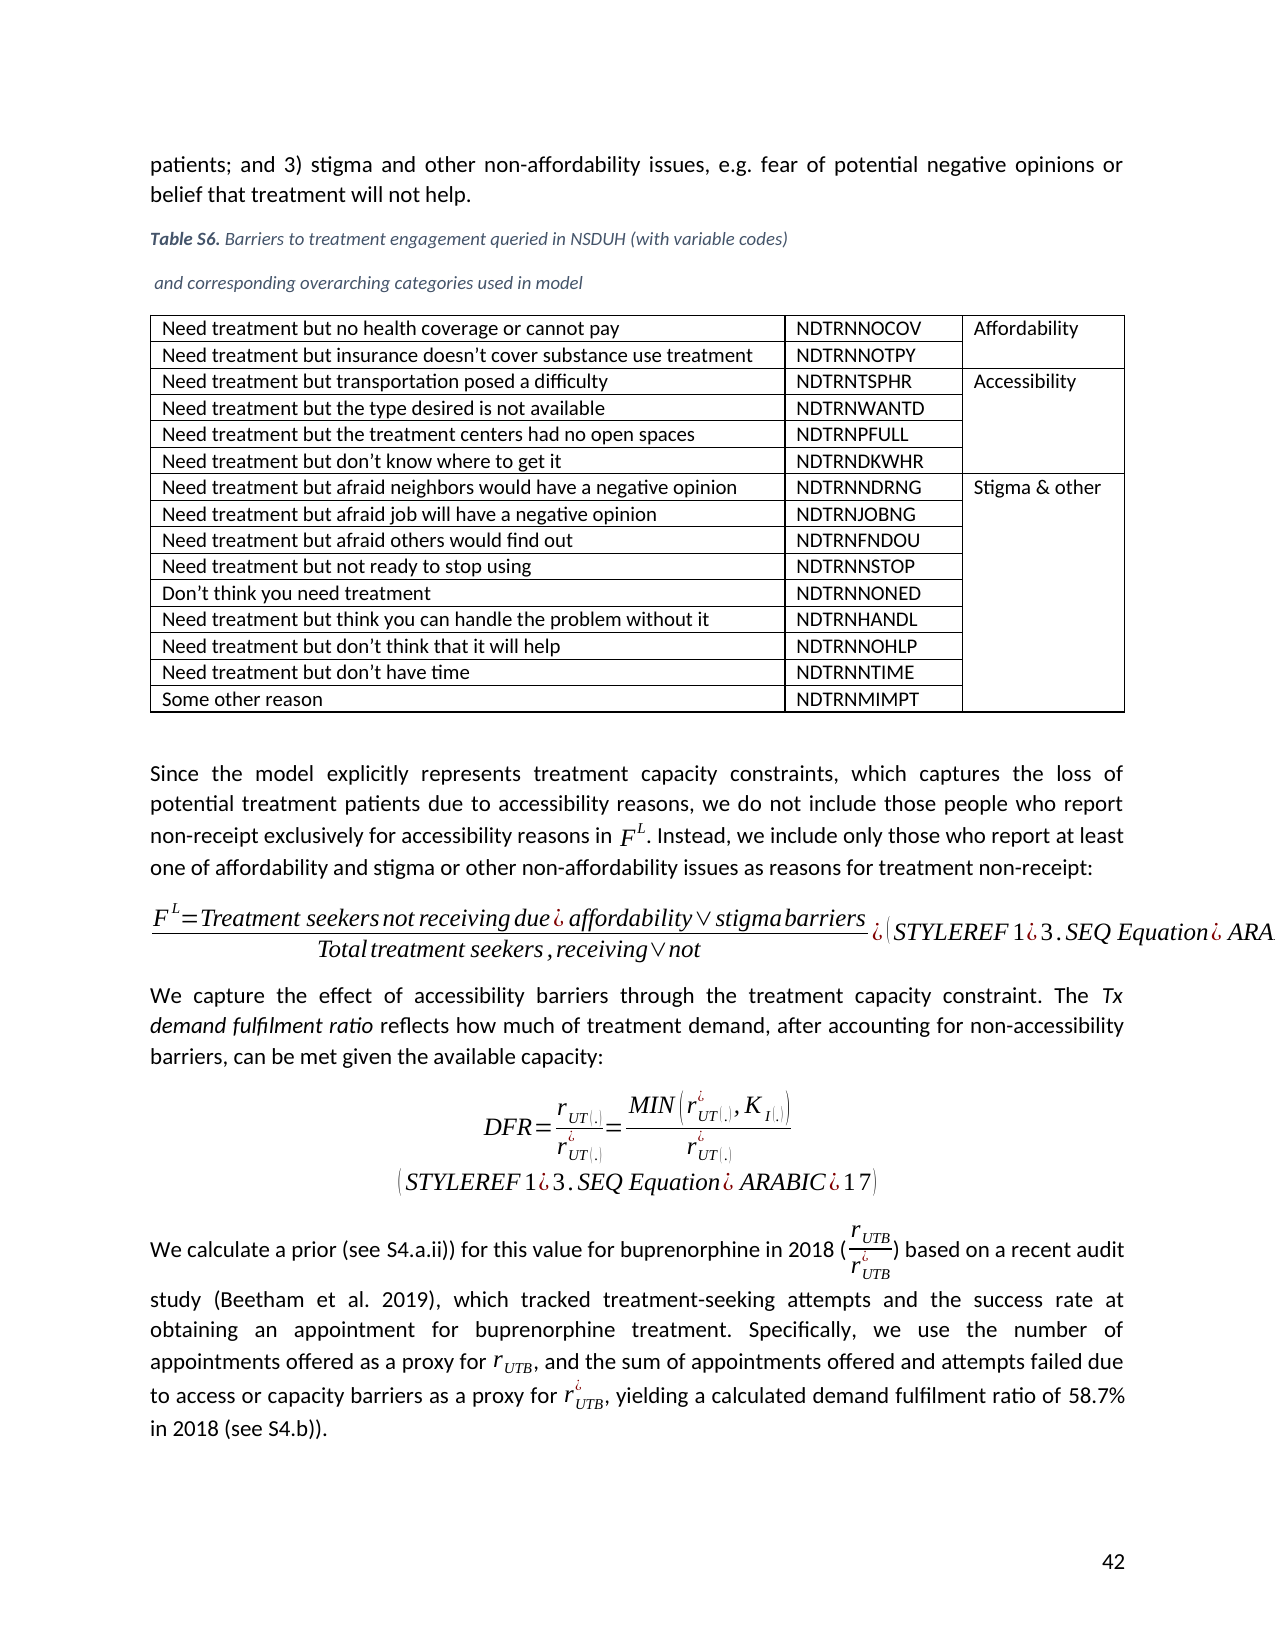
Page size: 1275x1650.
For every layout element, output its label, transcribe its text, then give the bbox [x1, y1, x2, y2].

table_header NDTRNNOCOV [786, 316, 962, 341]
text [150, 150, 1125, 208]
table_cell NDTRNMIMPT [786, 686, 962, 711]
text Since the model explicitly represents treatment capacity constraints, which captures the loss of potential treatment patients due to accessibility reasons, we do not include those people who report non-receipt exclusively for accessibility reasons in . Instead, we include only those who report at least one of affordability and stigma or other non-affordability issues as reasons for treatment non-receipt: [150, 759, 1125, 881]
table_cell Need treatment but insurance doesn’t cover substance use treatment [151, 342, 784, 367]
table_cell Need treatment but afraid others would find out [151, 527, 784, 553]
text We capture the effect of accessibility barriers through the treatment capacity constraint. The Tx demand fulfilment ratio reflects how much of treatment demand, after accounting for non-accessibility barriers, can be met given the available capacity: [150, 981, 1125, 1070]
table_cell Accessibility [963, 369, 1124, 473]
table_cell NDTRNNTIME [786, 660, 962, 685]
table_cell NDTRNHANDL [786, 607, 962, 632]
table_cell Need treatment but the treatment centers had no open spaces [151, 421, 784, 447]
table_cell NDTRNNONED [786, 580, 962, 606]
table_cell Need treatment but think you can handle the problem without it [151, 607, 784, 632]
table_cell NDTRNFNDOU [786, 527, 962, 553]
table_cell Need treatment but afraid neighbors would have a negative opinion [151, 474, 784, 500]
text and corresponding overarching categories used in model [150, 271, 1125, 294]
table_cell NDTRNTSPHR [786, 369, 962, 394]
table_cell Need treatment but don’t know where to get it [151, 448, 784, 473]
table_cell Stigma & other [963, 474, 1124, 711]
table_cell Need treatment but don’t have time [151, 660, 784, 685]
table_cell Need treatment but the type desired is not available [151, 395, 784, 420]
table_header Need treatment but no health coverage or cannot pay [151, 316, 784, 341]
table_cell NDTRNNDRNG [786, 474, 962, 500]
table_cell Need treatment but don’t think that it will help [151, 633, 784, 658]
table_cell NDTRNDKWHR [786, 448, 962, 473]
table_cell Need treatment but afraid job will have a negative opinion [151, 501, 784, 526]
table_cell NDTRNNSTOP [786, 554, 962, 579]
text Table S6. Barriers to treatment engagement queried in NSDUH (with variable codes) [150, 227, 1125, 250]
table_cell NDTRNJOBNG [786, 501, 962, 526]
table_cell Need treatment but not ready to stop using [151, 554, 784, 579]
table_cell Need treatment but transportation posed a difficulty [151, 369, 784, 394]
table_cell NDTRNWANTD [786, 395, 962, 420]
table_header Affordability [963, 316, 1124, 367]
table_cell Some other reason [151, 686, 784, 711]
table_cell NDTRNNOHLP [786, 633, 962, 658]
table_cell NDTRNPFULL [786, 421, 962, 447]
table_cell NDTRNNOTPY [786, 342, 962, 367]
text We calculate a prior (see S4.a.ii)) for this value for buprenorphine in 2018 () based on a recent audit study (Beetham et al. 2019), which tracked treatment-seeking attempts and the success rate at obtaining an appointment for buprenorphine treatment. Specifically, we use the number of appointments offered as a proxy for , and the sum of appointments offered and attempts failed due to access or capacity barriers as a proxy for , yielding a calculated demand fulfilment ratio of 58.7% in 2018 (see S4.b)). [150, 1216, 1125, 1442]
table_cell Don’t think you need treatment [151, 580, 784, 606]
